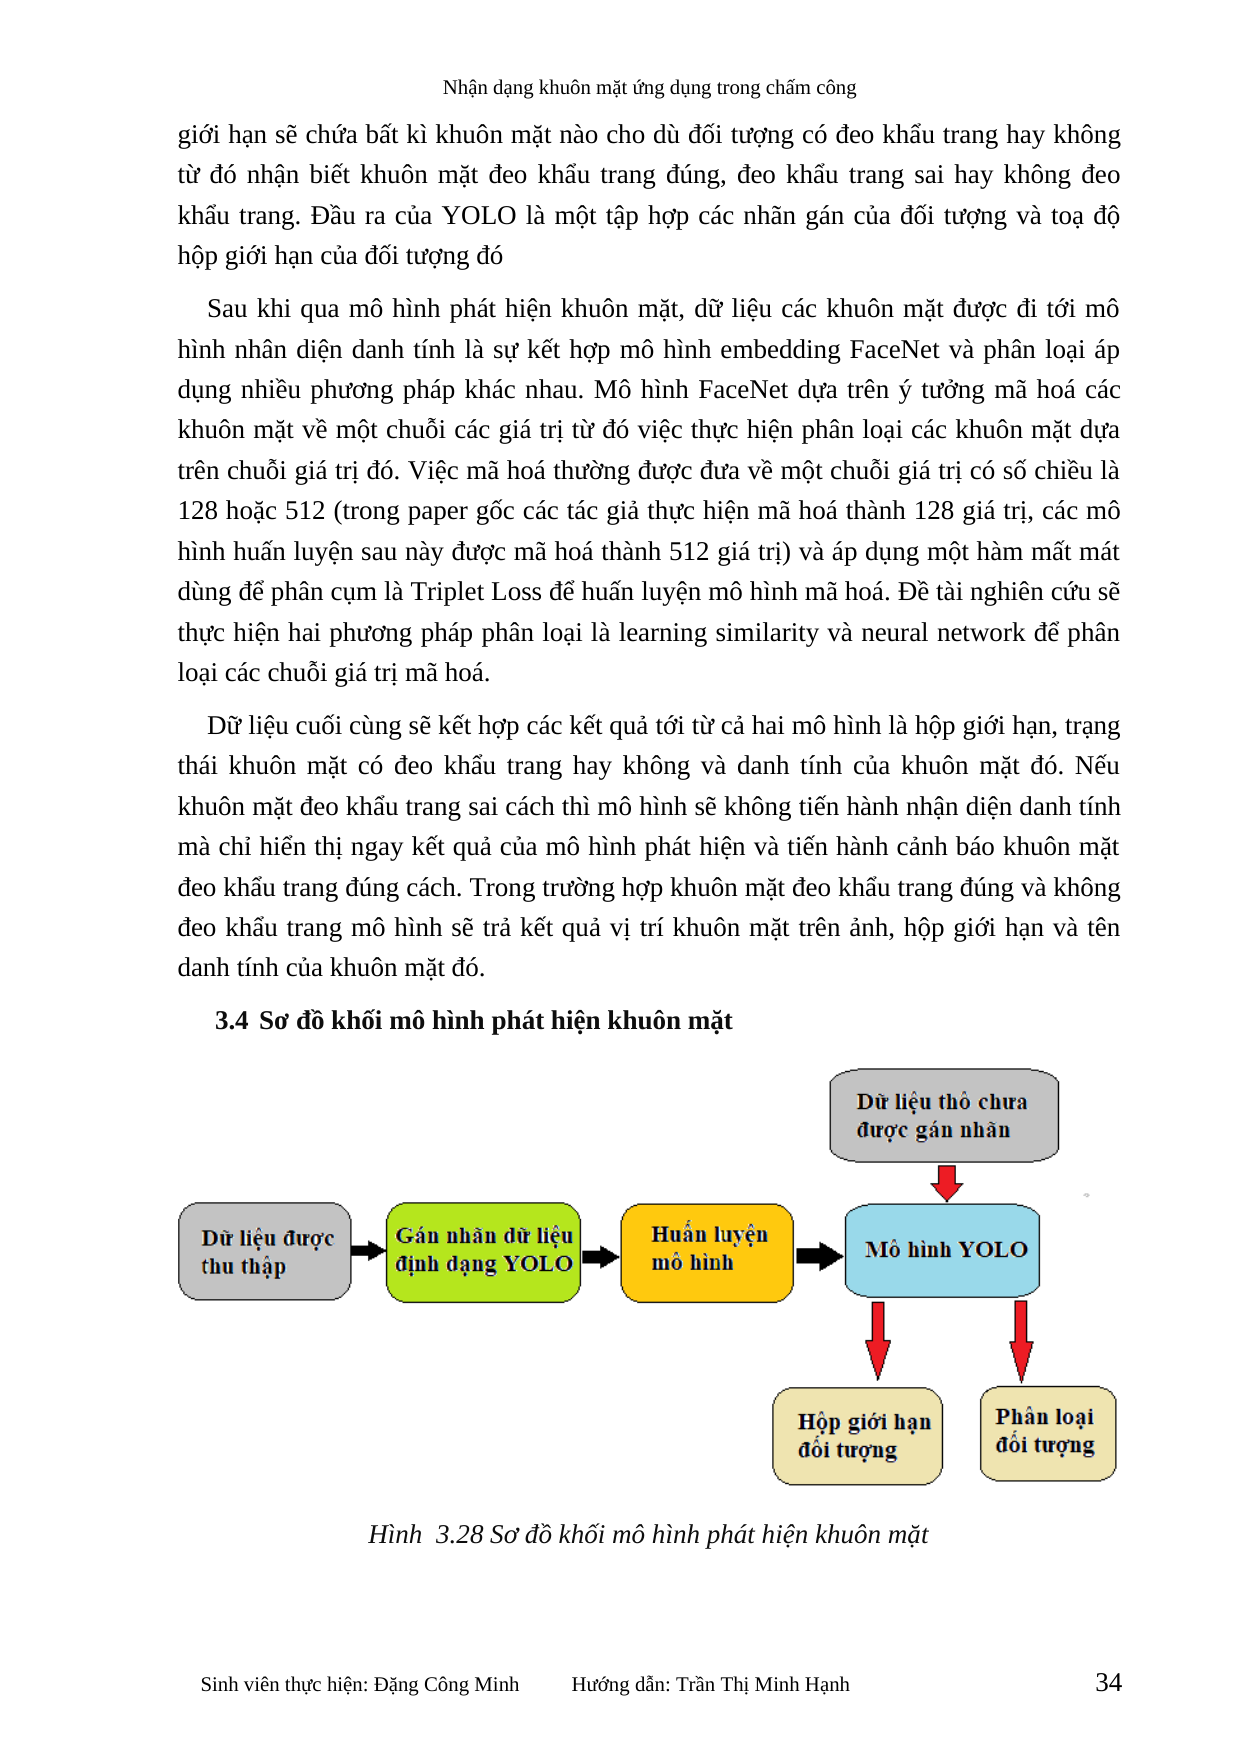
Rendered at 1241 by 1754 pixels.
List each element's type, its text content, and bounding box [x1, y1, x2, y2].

text Sau khi qua mô hình phát hiện khuôn mặt, dữ liệu các khuôn mặt được đi tới mô hình nhân diện danh tính là sự kết hợp mô hình embedding FaceNet và phân loại áp dụng nhiều phương pháp khác nhau. Mô hình FaceNet dựa trên ý tưởng mã hoá các khuôn mặt về một chuỗi các giá trị từ đó việc thực hiện phân loại các khuôn mặt dựa trên chuỗi giá trị đó. Việc mã hoá thường được đưa về một chuỗi giá trị có số chiều là 128 hoặc 512 (trong paper gốc các tác giả thực hiện mã hoá thành 128 giá trị, các mô hình huấn luyện sau này được mã hoá thành 512 giá trị) và áp dụng một hàm mất mát dùng để phân cụm là Triplet Loss để huấn luyện mô hình mã hoá. Đề tài nghiên cứu sẽ thực hiện hai phương pháp phân loại là learning similarity và neural network để phân loại các chuỗi giá trị mã hoá. [177, 292, 1122, 687]
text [177, 118, 1122, 271]
picture [177, 1057, 1123, 1497]
subtitle Sơ đồ khối mô hình phát hiện khuôn mặt [215, 1004, 1122, 1036]
text Dữ liệu cuối cùng sẽ kết hợp các kết quả tới từ cả hai mô hình là hộp giới hạn, trạng thái khuôn mặt có đeo khẩu trang hay không và danh tính của khuôn mặt đó. Nếu khuôn mặt đeo khẩu trang sai cách thì mô hình sẽ không tiến hành nhận diện danh tính mà chỉ hiển thị ngay kết quả của mô hình phát hiện và tiến hành cảnh báo khuôn mặt đeo khẩu trang đúng cách. Trong trường hợp khuôn mặt đeo khẩu trang đúng và không đeo khẩu trang mô hình sẽ trả kết quả vị trí khuôn mặt trên ảnh, hộp giới hạn và tên danh tính của khuôn mặt đó. [177, 709, 1122, 983]
